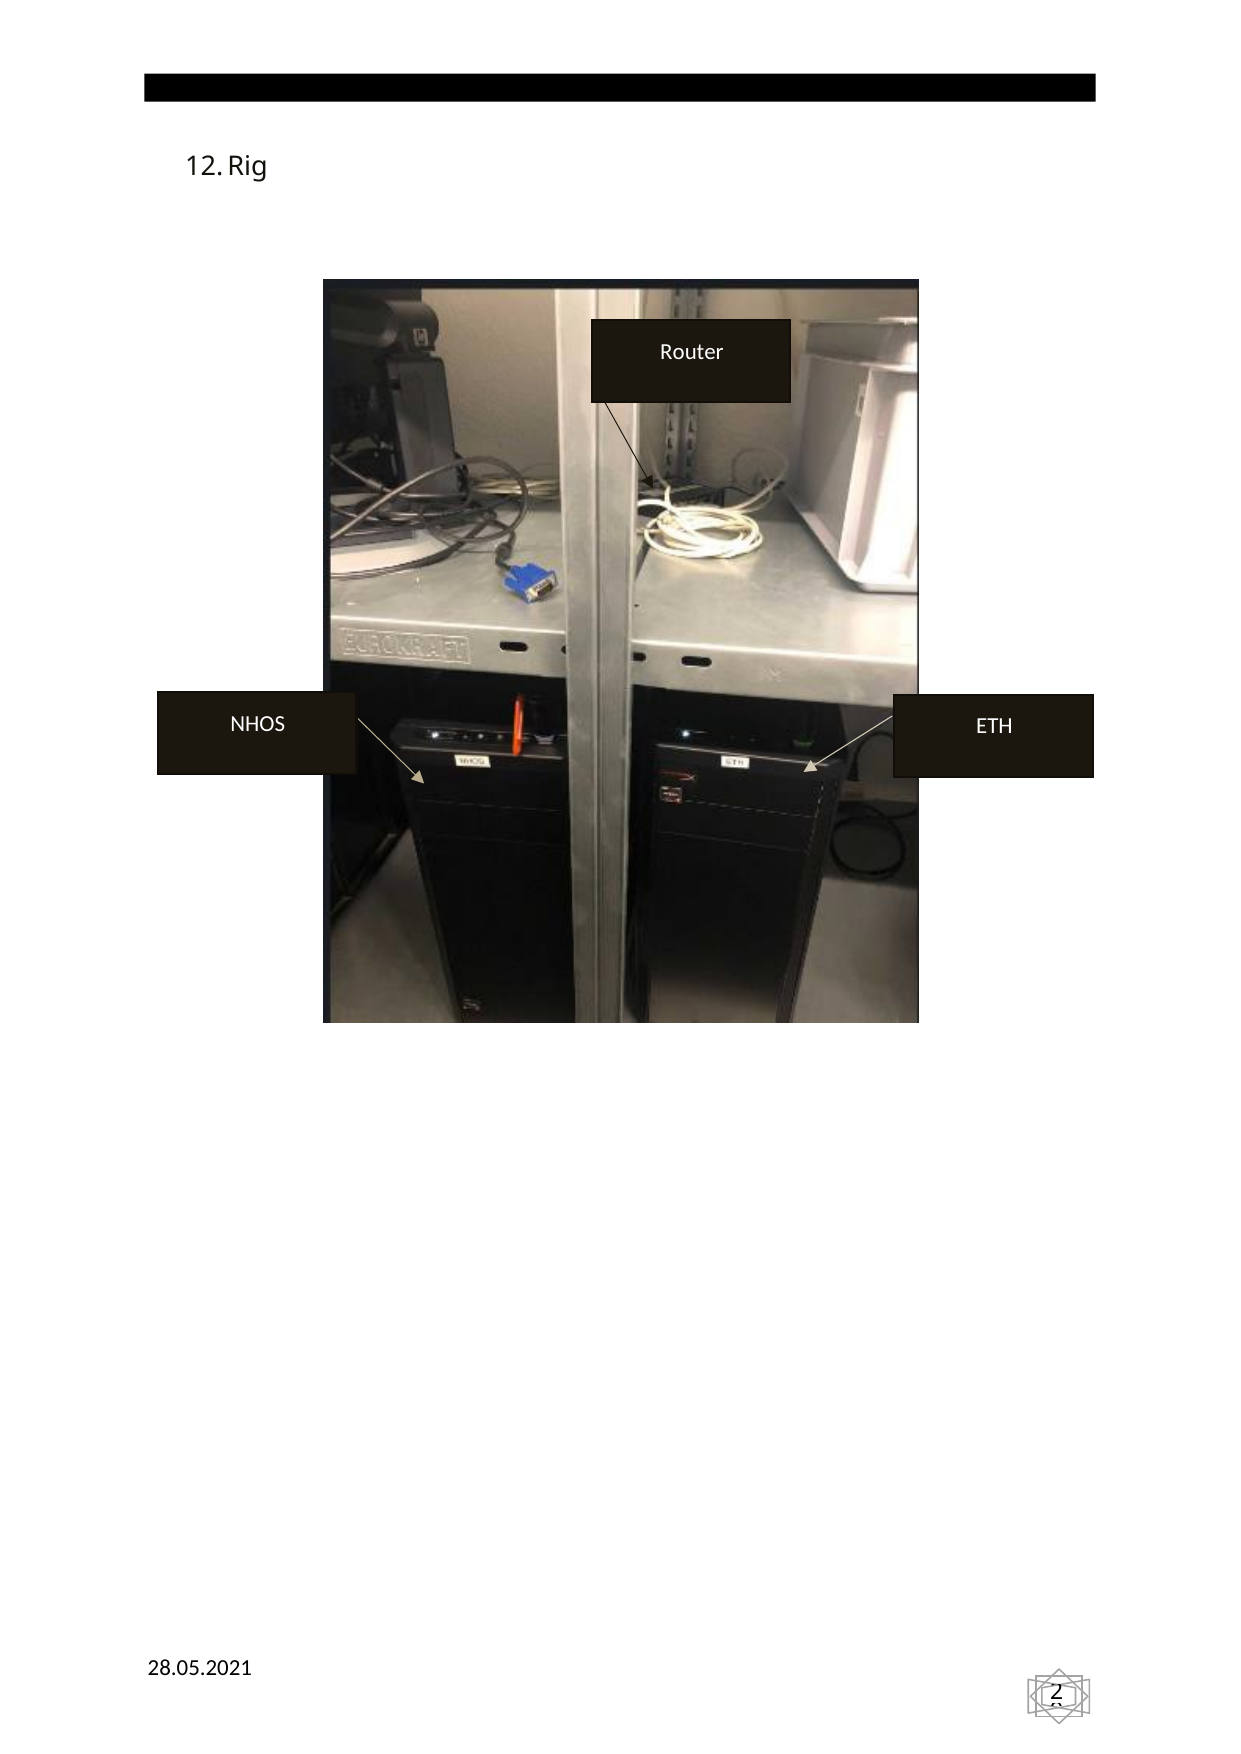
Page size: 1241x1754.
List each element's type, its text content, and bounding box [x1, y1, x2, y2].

picture [323, 279, 919, 1023]
list Rig [185, 147, 1226, 184]
